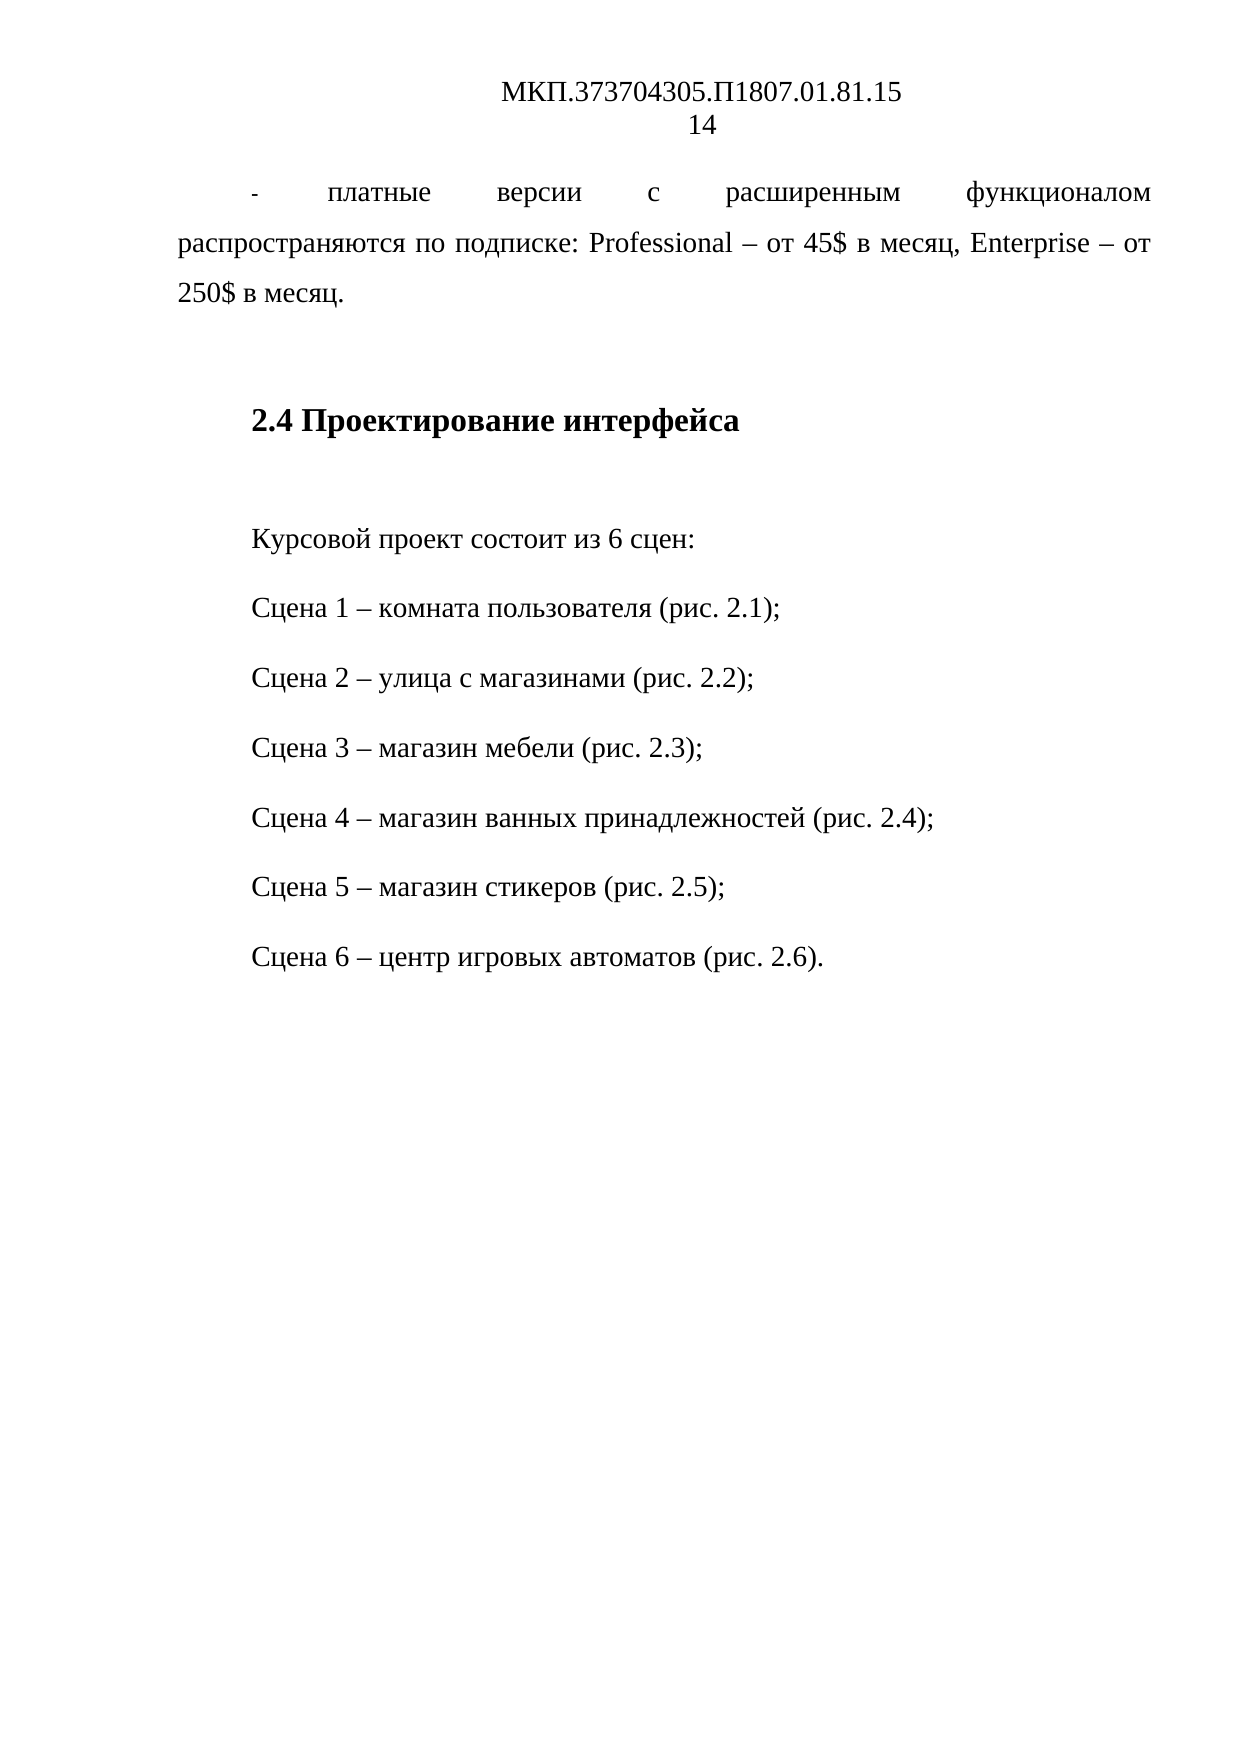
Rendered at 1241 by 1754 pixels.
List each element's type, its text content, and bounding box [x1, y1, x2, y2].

subtitle 2.4 Проектирование интерфейса [177, 401, 1152, 439]
text Курсовой проект состоит из 6 сцен: [177, 521, 1152, 554]
text Сцена 1 – комната пользователя (рис. 2.1); [177, 591, 1152, 624]
list платные версии с расширенным функционалом распространяются по подписке: Professional – от 45$ в месяц, Enterprise – от 250$ в месяц. [177, 174, 1152, 308]
text Сцена 4 – магазин ванных принадлежностей (рис. 2.4); [177, 800, 1152, 833]
text Сцена 6 – центр игровых автоматов (рис. 2.6). [177, 939, 1152, 973]
text Сцена 2 – улица с магазинами (рис. 2.2); [177, 660, 1152, 694]
text Сцена 3 – магазин мебели (рис. 2.3); [177, 730, 1152, 763]
text Сцена 5 – магазин стикеров (рис. 2.5); [177, 869, 1152, 903]
